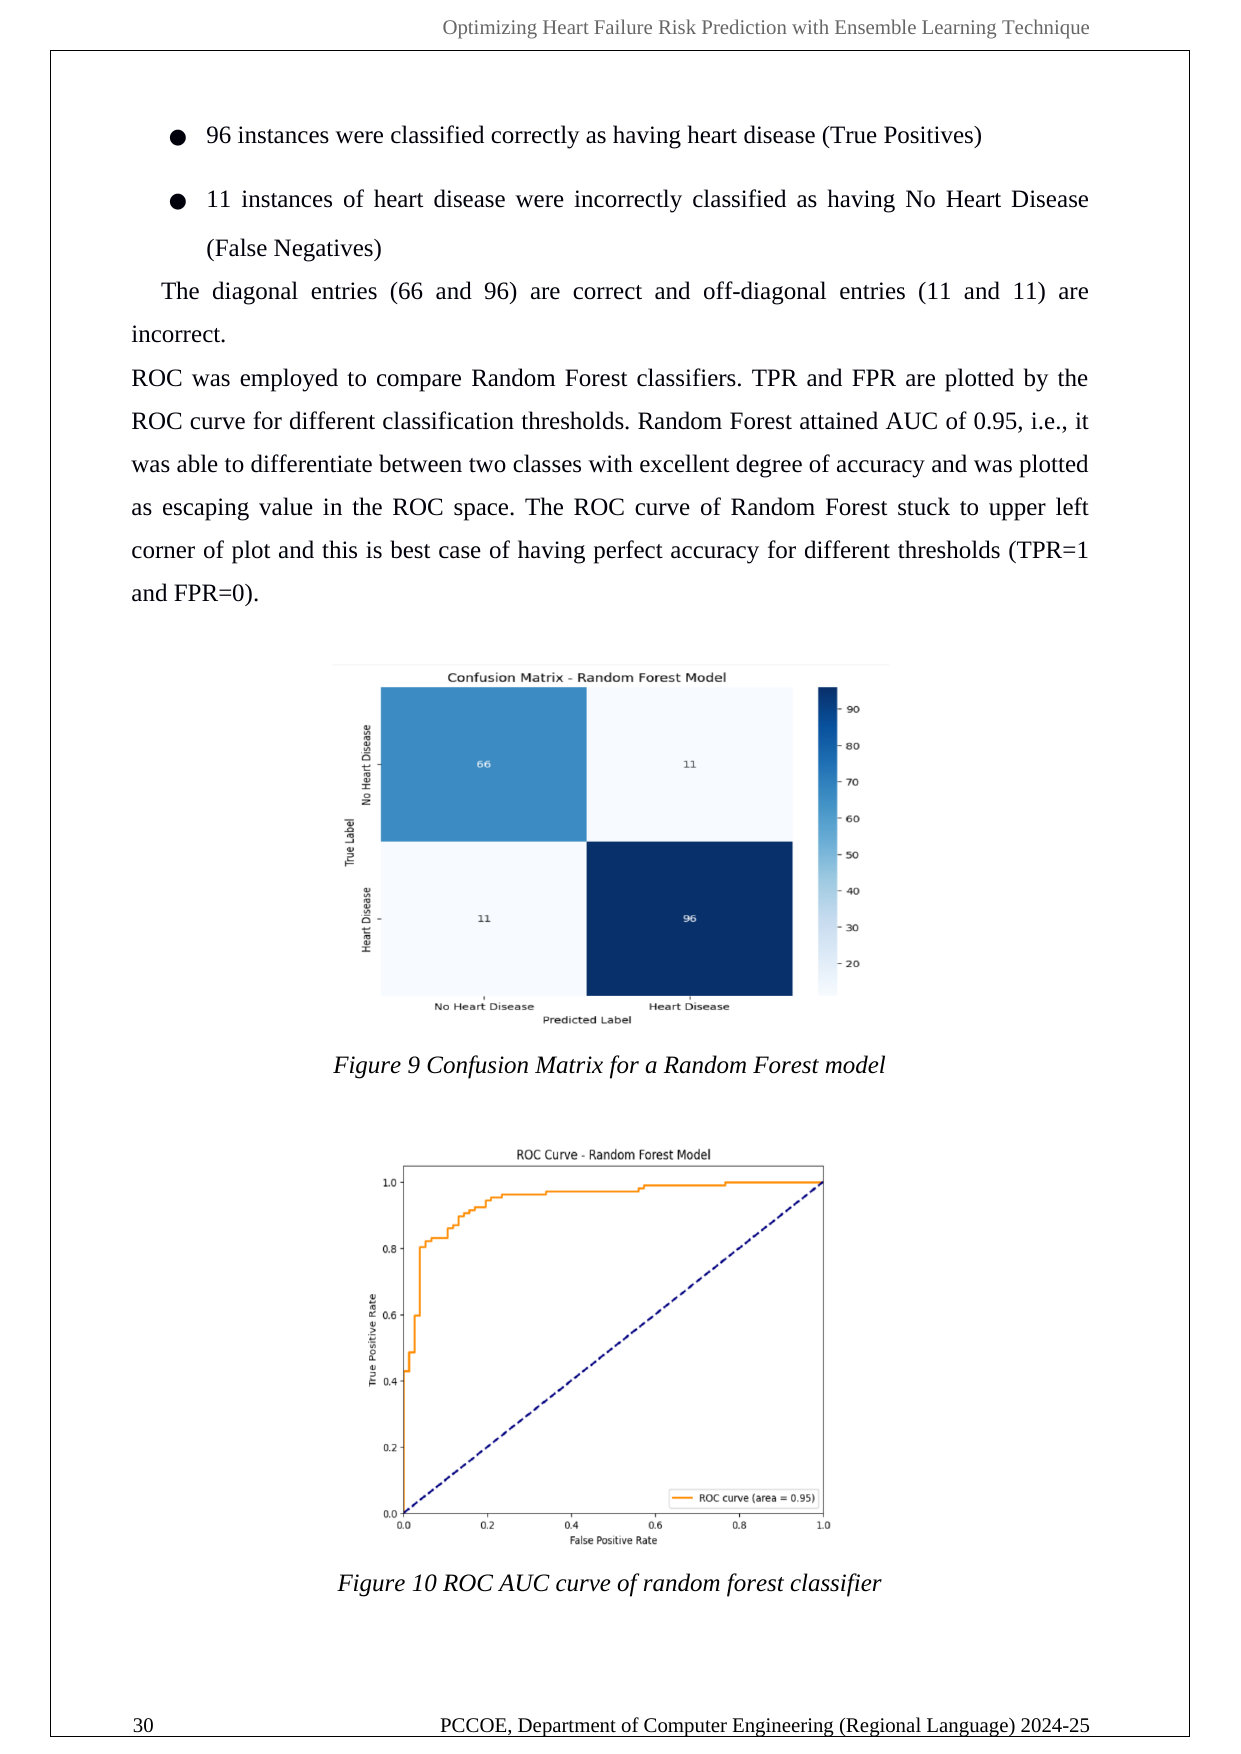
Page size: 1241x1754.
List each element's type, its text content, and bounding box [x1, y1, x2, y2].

list 11 instances of heart disease were incorrectly classified as having No Heart Disease (False Negatives) [169, 176, 1090, 262]
text Figure 10 ROC AUC curve of random forest classifier [131, 1568, 1090, 1597]
text The diagonal entries (66 and 96) are correct and off-diagonal entries (11 and 11) are incorrect. [131, 276, 1090, 348]
list 96 instances were classified correctly as having heart disease (True Positives) [169, 112, 1090, 155]
text ROC was employed to compare Random Forest classifiers. TPR and FPR are plotted by the ROC curve for different classification thresholds. Random Forest attained AUC of 0.95, i.e., it was able to differentiate between two classes with excellent degree of accuracy and was plotted as escaping value in the ROC space. The ROC curve of Random Forest stuck to upper left corner of plot and this is best case of having perfect accuracy for different thresholds (TPR=1 and FPR=0). [131, 363, 1090, 607]
picture [332, 664, 890, 1037]
picture [363, 1141, 858, 1554]
text Figure 9 Confusion Matrix for a Random Forest model [131, 1051, 1090, 1079]
